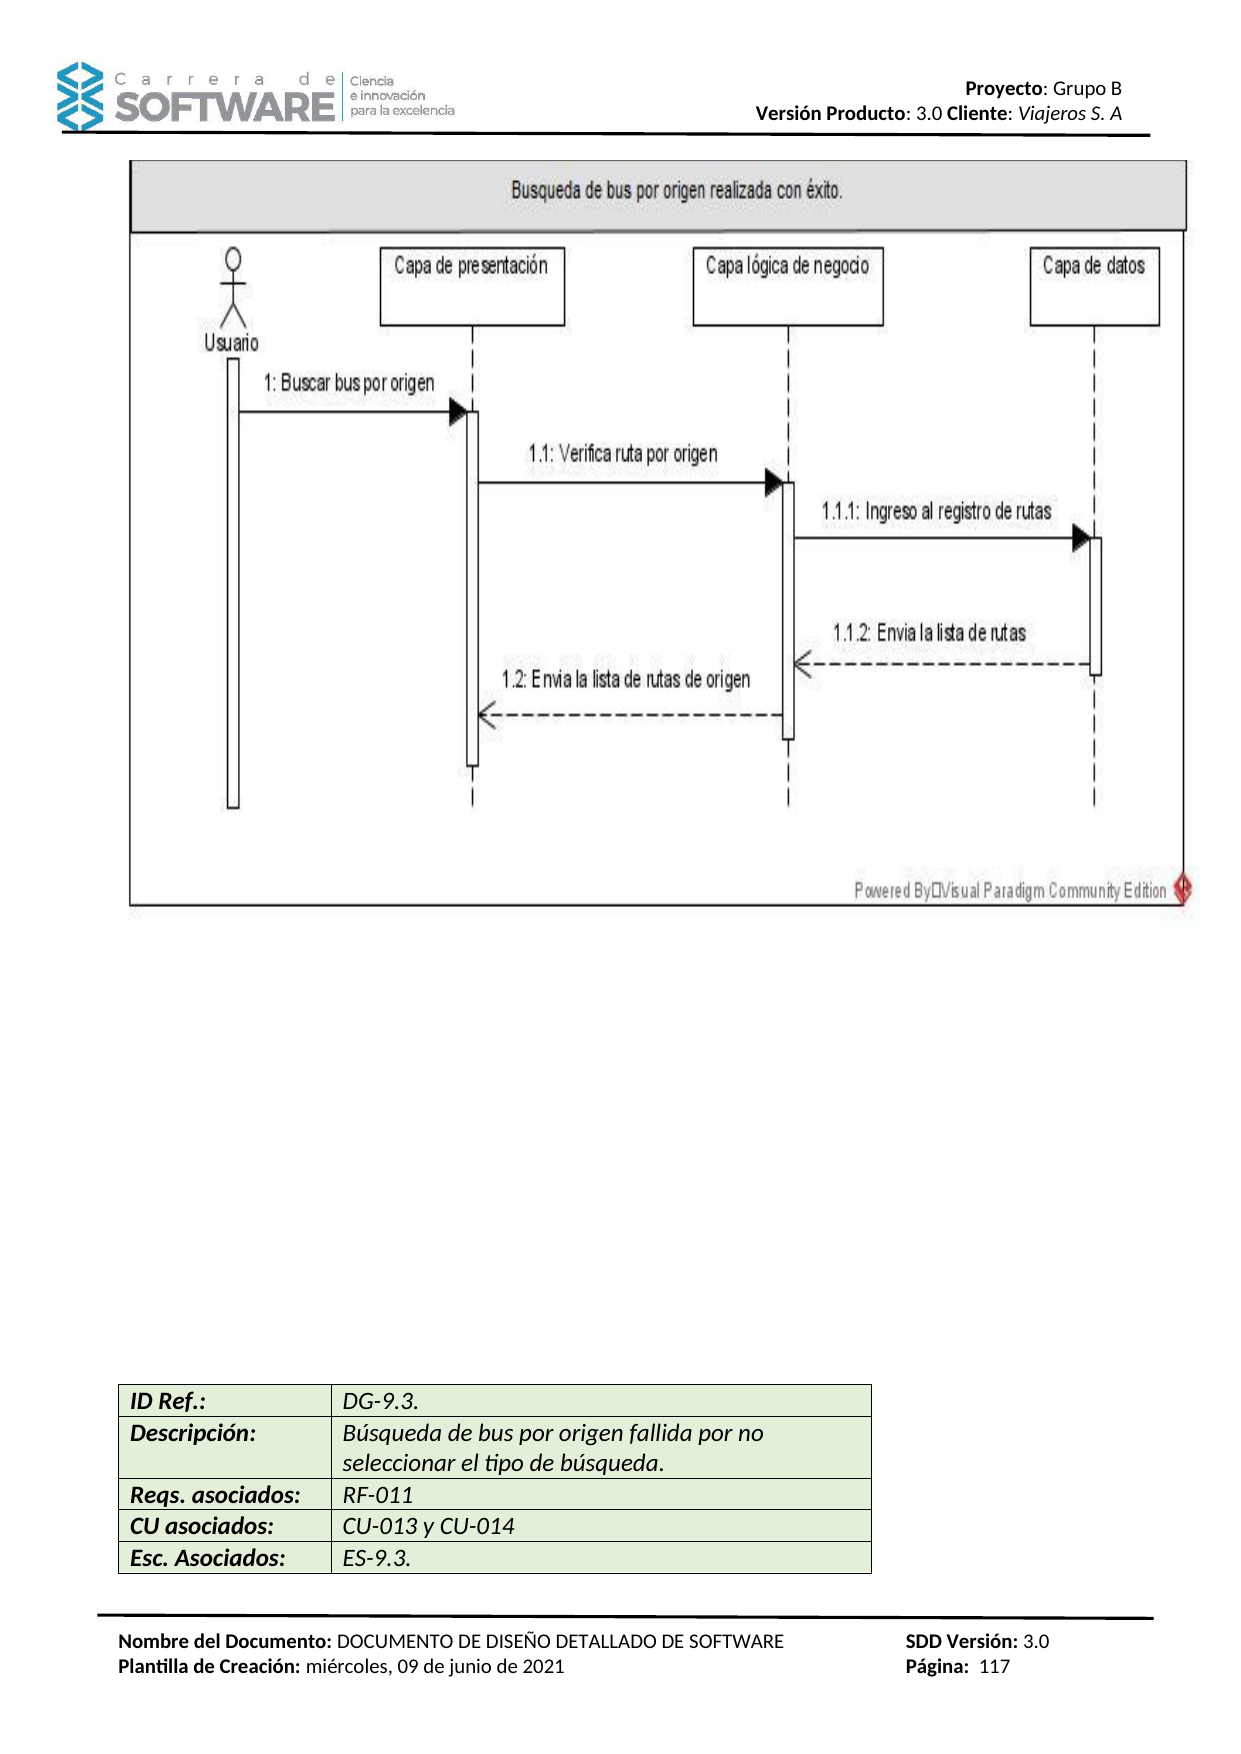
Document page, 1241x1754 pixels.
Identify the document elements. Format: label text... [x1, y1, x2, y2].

table_cell ES-9.3. [332, 1542, 871, 1572]
table_cell RF-011 [332, 1479, 871, 1509]
table_cell CU asociados: [119, 1510, 331, 1541]
table_header DG-9.3. [332, 1385, 871, 1416]
picture [118, 160, 1200, 927]
picture [46, 46, 461, 154]
table_cell Búsqueda de bus por origen fallida por no seleccionar el tipo de búsqueda. [332, 1417, 871, 1478]
table_cell Esc. Asociados: [119, 1542, 331, 1572]
table_cell CU-013 y CU-014 [332, 1510, 871, 1541]
table_cell Descripción: [119, 1417, 331, 1478]
table_header ID Ref.: [119, 1385, 331, 1416]
table_cell Reqs. asociados: [119, 1479, 331, 1509]
